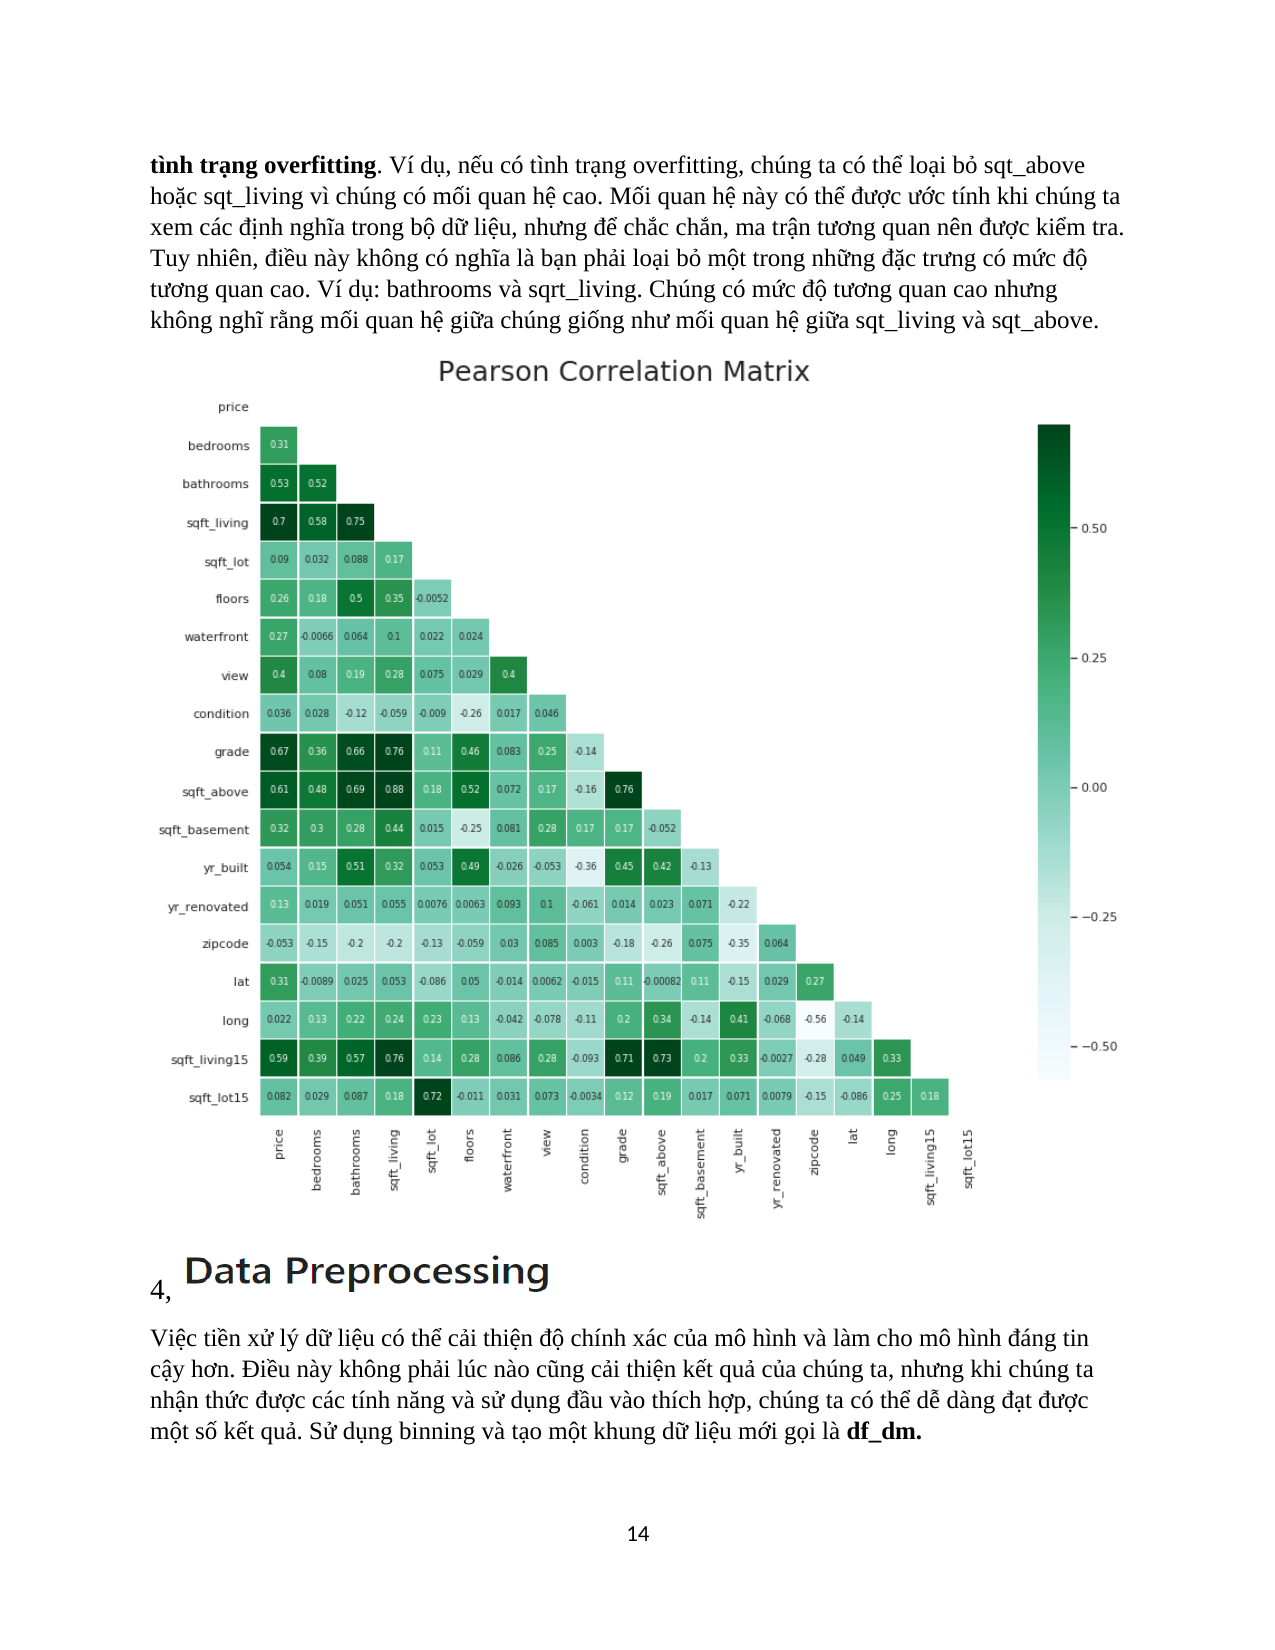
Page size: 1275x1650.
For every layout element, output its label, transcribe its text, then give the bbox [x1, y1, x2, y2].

picture [179, 1242, 557, 1300]
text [150, 150, 1125, 334]
text Việc tiền xử lý dữ liệu có thể cải thiện độ chính xác của mô hình và làm cho mô hình đáng tin cậy hơn. Điều này không phải lúc nào cũng cải thiện kết quả của chúng ta, nhưng khi chúng ta nhận thức được các tính năng và sử dụng đầu vào thích hợp, chúng ta có thể dễ dàng đạt được một số kết quả. Sử dụng binning và tạo một khung dữ liệu mới gọi là df_dm. [150, 1323, 1125, 1444]
picture [150, 352, 1125, 1226]
